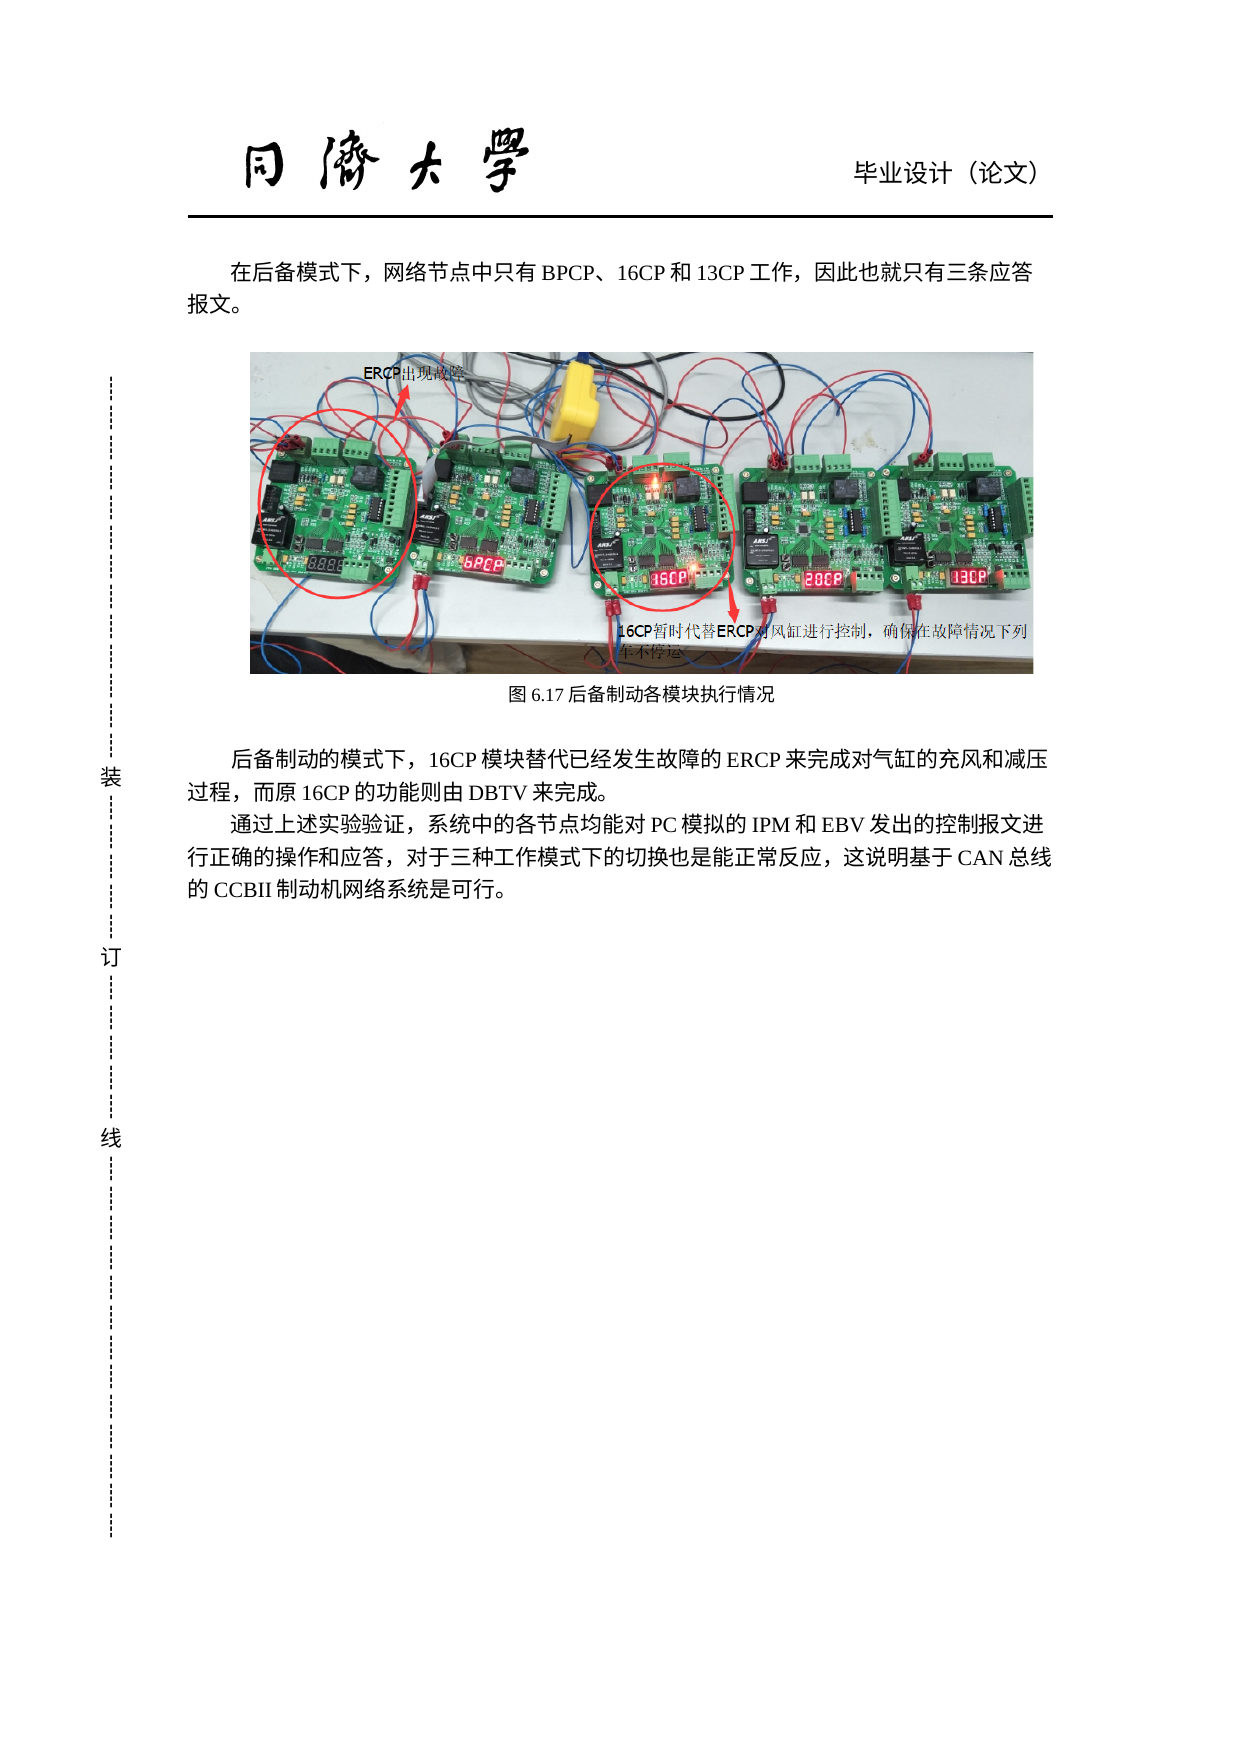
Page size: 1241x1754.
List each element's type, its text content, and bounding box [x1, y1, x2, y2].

text 在后备模式下，网络节点中只有BPCP、16CP和13CP工作，因此也就只有三条应答报文。 [187, 254, 1053, 319]
picture [250, 352, 1034, 674]
picture [224, 119, 547, 198]
text 通过上述实验验证，系统中的各节点均能对PC模拟的IPM和EBV发出的控制报文进行正确的操作和应答，对于三种工作模式下的切换也是能正常反应，这说明基于CAN总线的CCBII制动机网络系统是可行。 [187, 807, 1053, 904]
text 图6.17 后备制动各模块执行情况 [187, 677, 1053, 709]
text 后备制动的模式下，16CP模块替代已经发生故障的ERCP来完成对气缸的充风和减压过程，而原16CP的功能则由DBTV来完成。 [187, 742, 1053, 807]
